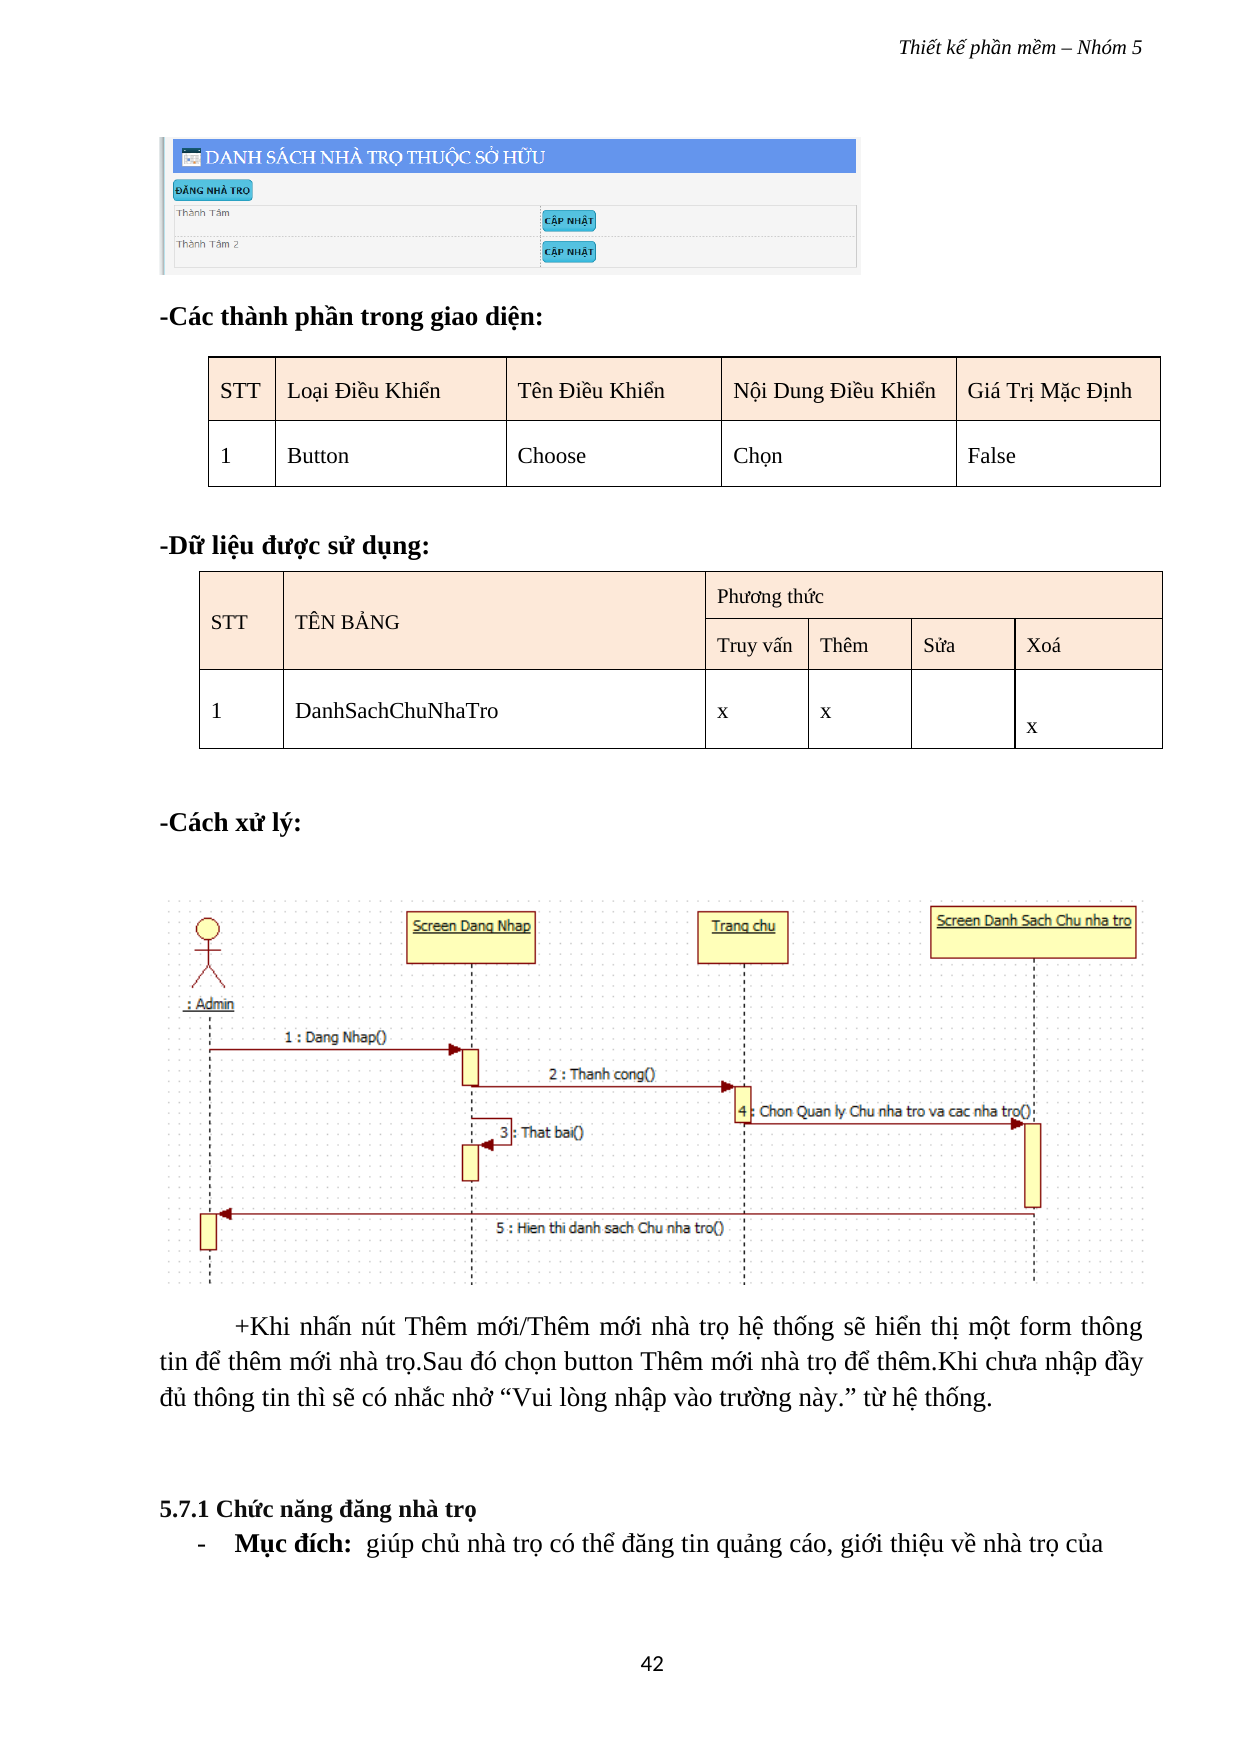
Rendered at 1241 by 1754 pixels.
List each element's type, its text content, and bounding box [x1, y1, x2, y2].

table_cell Sửa [912, 619, 1014, 669]
table_cell x [706, 670, 808, 748]
table_header Giá Trị Mặc Định [957, 358, 1160, 420]
table_cell Truy vấn [706, 619, 808, 669]
picture [159, 894, 1150, 1285]
table_cell x [809, 670, 911, 748]
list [197, 1527, 1144, 1558]
table_cell Button [276, 421, 506, 486]
table_header STT [200, 572, 283, 669]
table_header Tên Điều Khiển [507, 358, 721, 420]
table_header Nội Dung Điều Khiển [722, 358, 956, 420]
table_cell False [957, 421, 1160, 486]
subtitle 5.7.1 Chức năng đăng nhà trọ [159, 1494, 1144, 1523]
text -Các thành phần trong giao diện: [159, 300, 1144, 331]
table_cell x [1016, 670, 1162, 748]
table_cell 1 [200, 670, 283, 748]
table_cell 1 [209, 421, 275, 486]
table_header TÊN BẢNG [284, 572, 705, 669]
table_header STT [209, 358, 275, 420]
table_cell Chọn [722, 421, 956, 486]
text -Cách xử lý: [159, 806, 1144, 837]
table_header Loại Điều Khiển [276, 358, 506, 420]
table_cell Thêm [809, 619, 911, 669]
picture [159, 137, 861, 275]
table_cell Choose [507, 421, 721, 486]
table_cell [912, 670, 1014, 748]
text -Dữ liệu được sử dụng: [159, 529, 768, 561]
table_header Phương thức [706, 572, 1162, 618]
table_cell DanhSachChuNhaTro [284, 670, 705, 748]
text +Khi nhấn nút Thêm mới/Thêm mới nhà trọ hệ thống sẽ hiển thị một form thông tin để thêm mới nhà trọ.Sau đó chọn button Thêm mới nhà trọ để thêm.Khi chưa nhập đầy đủ thông tin thì sẽ có nhắc nhở “Vui lòng nhập vào trường này.” từ hệ thống. [159, 1310, 1144, 1412]
table_cell Xoá [1016, 619, 1162, 669]
